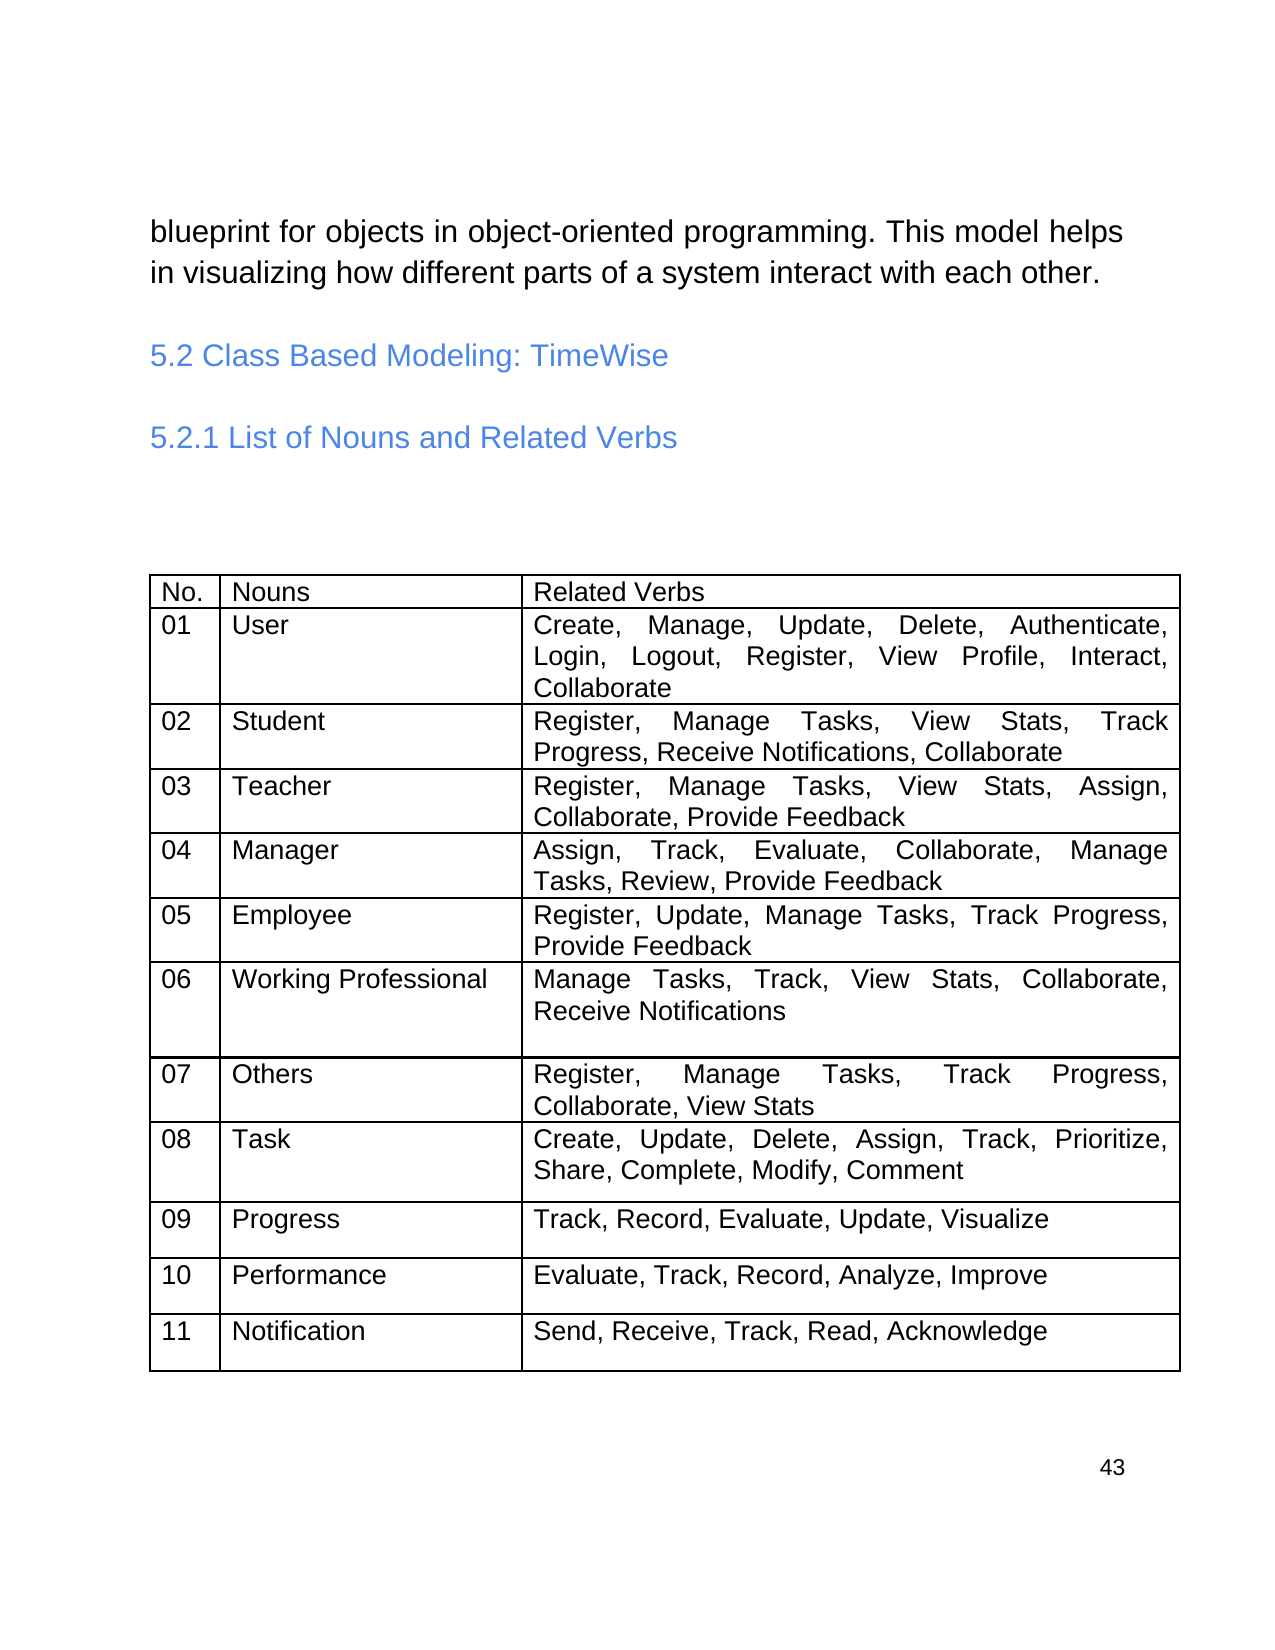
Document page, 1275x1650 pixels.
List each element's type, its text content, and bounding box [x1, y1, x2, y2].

table_cell 08 [151, 1123, 219, 1201]
table_cell Evaluate, Track, Record, Analyze, Improve [523, 1259, 1179, 1313]
table_cell Register, Update, Manage Tasks, Track Progress, Provide Feedback [523, 899, 1179, 961]
table_header Related Verbs [523, 576, 1179, 607]
table_cell 10 [151, 1259, 219, 1313]
table_cell Working Professional [221, 963, 521, 1056]
table_cell Teacher [221, 770, 521, 832]
table_cell User [221, 609, 521, 703]
text 5.2.1 List of Nouns and Related Verbs [150, 419, 1125, 455]
table_cell Notification [221, 1315, 521, 1369]
table_cell 11 [151, 1315, 219, 1369]
table_cell Progress [221, 1203, 521, 1257]
table_cell Task [221, 1123, 521, 1201]
table_cell Send, Receive, Track, Read, Acknowledge [523, 1315, 1179, 1369]
table_cell Register, Manage Tasks, Track Progress, Collaborate, View Stats [523, 1059, 1179, 1121]
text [150, 213, 1125, 290]
table_cell 01 [151, 609, 219, 703]
table_cell 06 [151, 963, 219, 1056]
table_cell 09 [151, 1203, 219, 1257]
table_cell Manager [221, 834, 521, 897]
table_cell 02 [151, 705, 219, 767]
table_cell 07 [151, 1059, 219, 1121]
table_cell 03 [151, 770, 219, 832]
table_cell Register, Manage Tasks, View Stats, Track Progress, Receive Notifications, Collaborate [523, 705, 1179, 767]
table_cell Register, Manage Tasks, View Stats, Assign, Collaborate, Provide Feedback [523, 770, 1179, 832]
table_header No. [151, 576, 219, 607]
table_cell Others [221, 1059, 521, 1121]
table_cell Employee [221, 899, 521, 961]
table_cell Manage Tasks, Track, View Stats, Collaborate, Receive Notifications [523, 963, 1179, 1056]
table_cell Student [221, 705, 521, 767]
table_cell 05 [151, 899, 219, 961]
text 5.2 Class Based Modeling: TimeWise [150, 337, 1125, 373]
table_cell 04 [151, 834, 219, 897]
table_cell Performance [221, 1259, 521, 1313]
table_cell Assign, Track, Evaluate, Collaborate, Manage Tasks, Review, Provide Feedback [523, 834, 1179, 897]
table_header Nouns [221, 576, 521, 607]
table_cell Track, Record, Evaluate, Update, Visualize [523, 1203, 1179, 1257]
table_cell Create, Update, Delete, Assign, Track, Prioritize, Share, Complete, Modify, Comment [523, 1123, 1179, 1201]
table_cell Create, Manage, Update, Delete, Authenticate, Login, Logout, Register, View Profile, Interact, Collaborate [523, 609, 1179, 703]
